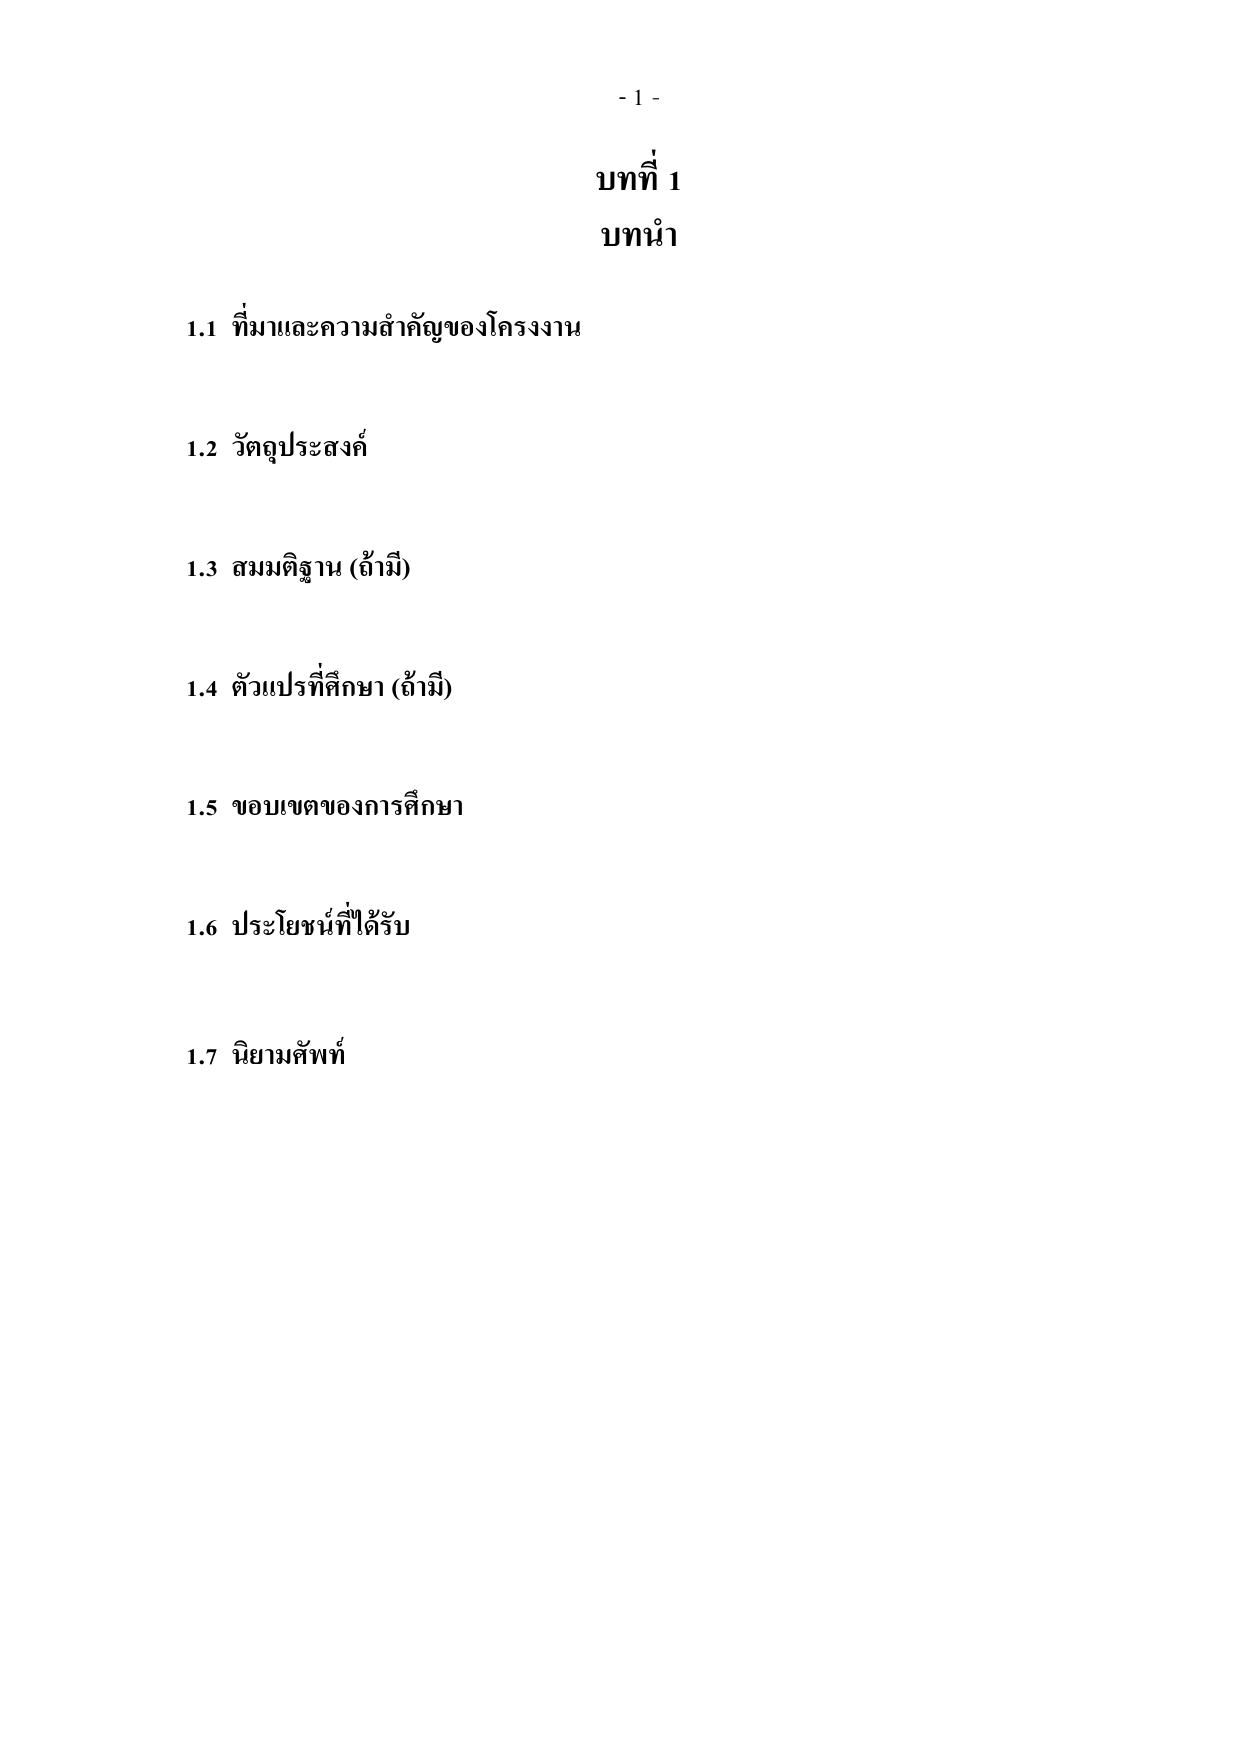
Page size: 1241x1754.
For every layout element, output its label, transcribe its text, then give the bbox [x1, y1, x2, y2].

text 1.5 ขอบเขตของการศึกษา [185, 782, 1092, 825]
text 1.7 นิยามศัพท์ [185, 1031, 1092, 1074]
text 1.6 ประโยชน์ที่ได้รับ [185, 902, 1092, 944]
text 1.2 วัตถุประสงค์ [185, 423, 1092, 465]
text 1.3 สมมติฐาน (ถ้ามี) [185, 543, 1092, 585]
text 1.1 ที่มาและความสำคัญของโครงงาน [185, 303, 1092, 346]
text บทที่ 1 บทนำ [185, 150, 1092, 257]
text 1.4 ตัวแปรที่ศึกษา (ถ้ามี) [185, 663, 1092, 705]
